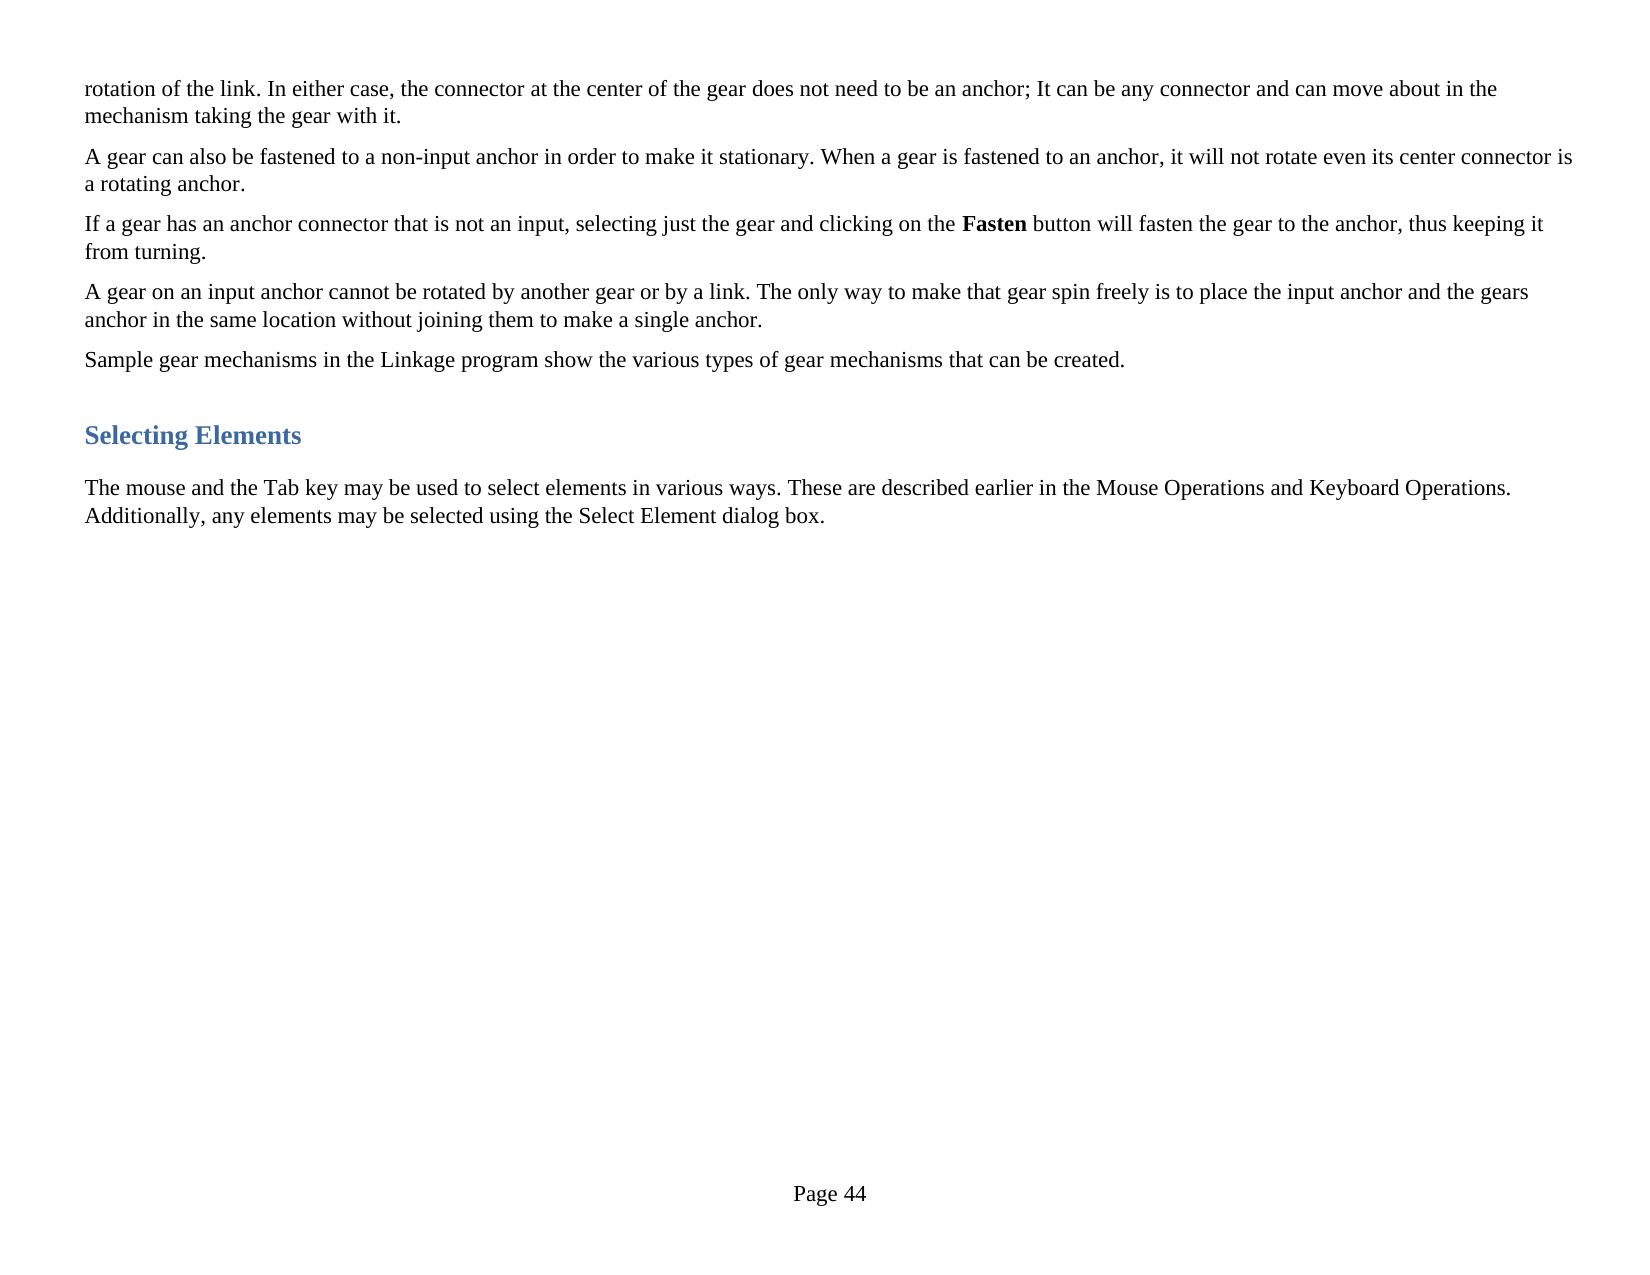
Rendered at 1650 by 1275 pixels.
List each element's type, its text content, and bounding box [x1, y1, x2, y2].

subtitle Selecting Elements [84, 419, 1575, 450]
text A gear on an input anchor cannot be rotated by another gear or by a link. The only way to make that gear spin freely is to place the input anchor and the gears anchor in the same location without joining them to make a single anchor. [84, 278, 1575, 332]
text A gear can also be fastened to a non-input anchor in order to make it stationary. When a gear is fastened to an anchor, it will not rotate even its center connector is a rotating anchor. [84, 143, 1575, 197]
text Sample gear mechanisms in the Linkage program show the various types of gear mechanisms that can be created. [84, 346, 1575, 372]
text If a gear has an anchor connector that is not an input, selecting just the gear and clicking on the Fasten button will fasten the gear to the anchor, thus keeping it from turning. [84, 210, 1575, 264]
text The mouse and the Tab key may be used to select elements in various ways. These are described earlier in the Mouse Operations and Keyboard Operations. Additionally, any elements may be selected using the Select Element dialog box. [84, 474, 1575, 556]
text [84, 75, 1575, 129]
